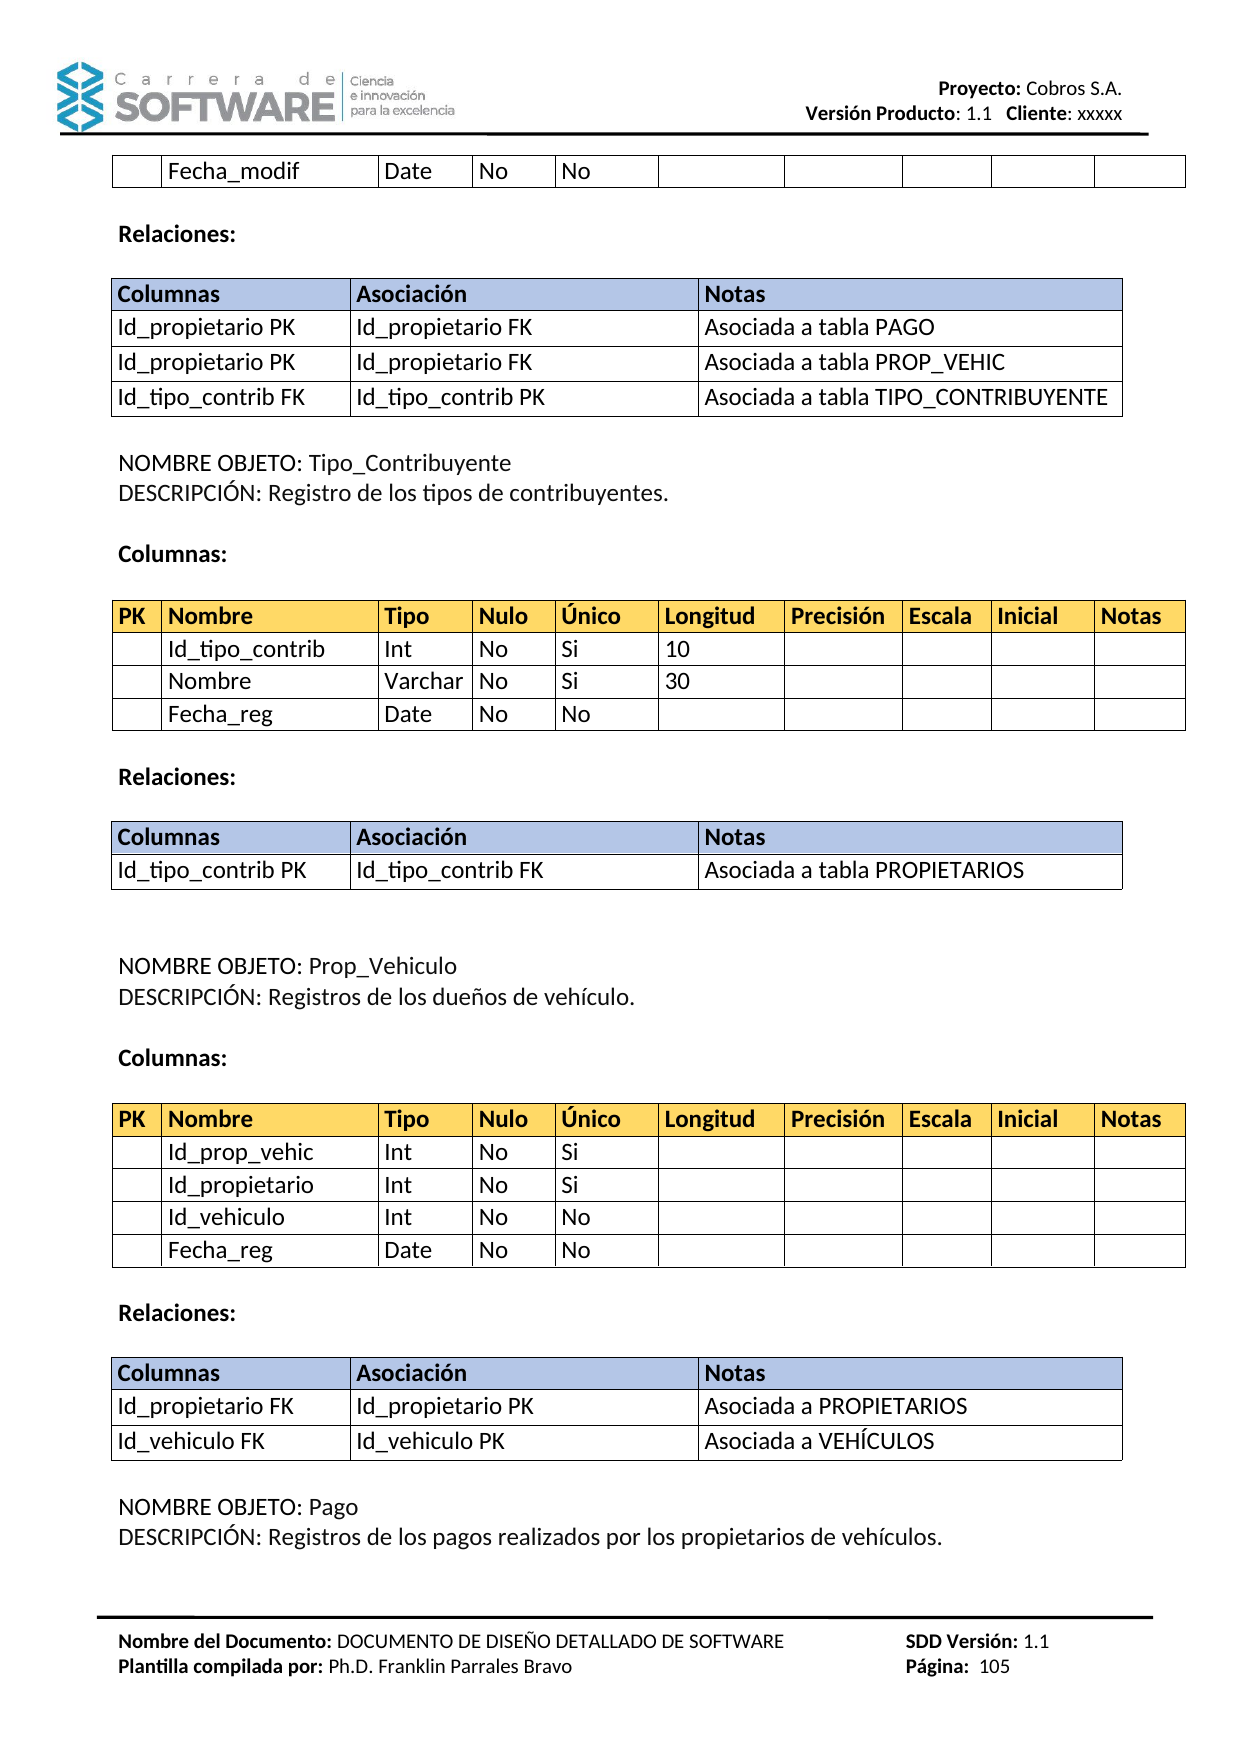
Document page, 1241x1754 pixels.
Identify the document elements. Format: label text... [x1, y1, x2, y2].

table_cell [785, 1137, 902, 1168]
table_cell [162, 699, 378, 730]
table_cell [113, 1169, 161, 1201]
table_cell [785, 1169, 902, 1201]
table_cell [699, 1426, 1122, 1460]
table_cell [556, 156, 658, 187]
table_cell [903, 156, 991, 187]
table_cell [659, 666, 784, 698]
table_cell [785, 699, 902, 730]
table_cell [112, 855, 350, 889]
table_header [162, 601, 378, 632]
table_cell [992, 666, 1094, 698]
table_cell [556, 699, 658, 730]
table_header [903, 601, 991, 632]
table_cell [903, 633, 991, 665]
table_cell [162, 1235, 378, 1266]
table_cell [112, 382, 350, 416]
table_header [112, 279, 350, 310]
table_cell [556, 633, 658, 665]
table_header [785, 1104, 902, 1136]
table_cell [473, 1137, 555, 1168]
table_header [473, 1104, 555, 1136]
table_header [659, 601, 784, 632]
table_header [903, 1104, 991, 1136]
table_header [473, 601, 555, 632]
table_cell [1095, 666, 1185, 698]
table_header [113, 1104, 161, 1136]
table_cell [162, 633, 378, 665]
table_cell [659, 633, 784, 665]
text DESCRIPCIÓN: Registros de los pagos realizados por los propietarios de vehículos. [118, 1521, 1122, 1552]
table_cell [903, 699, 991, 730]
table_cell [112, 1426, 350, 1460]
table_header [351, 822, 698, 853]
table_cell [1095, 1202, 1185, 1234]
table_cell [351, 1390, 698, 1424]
text NOMBRE OBJETO: Tipo_Contribuyente [118, 447, 1122, 477]
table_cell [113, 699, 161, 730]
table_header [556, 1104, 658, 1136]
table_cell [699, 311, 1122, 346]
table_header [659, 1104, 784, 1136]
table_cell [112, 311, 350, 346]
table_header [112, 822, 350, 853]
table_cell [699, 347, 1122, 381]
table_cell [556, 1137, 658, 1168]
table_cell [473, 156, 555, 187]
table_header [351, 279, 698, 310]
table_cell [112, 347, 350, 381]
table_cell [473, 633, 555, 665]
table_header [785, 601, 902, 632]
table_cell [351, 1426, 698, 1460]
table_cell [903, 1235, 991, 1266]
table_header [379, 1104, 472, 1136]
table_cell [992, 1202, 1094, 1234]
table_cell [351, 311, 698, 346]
text DESCRIPCIÓN: Registros de los dueños de vehículo. [118, 981, 1122, 1011]
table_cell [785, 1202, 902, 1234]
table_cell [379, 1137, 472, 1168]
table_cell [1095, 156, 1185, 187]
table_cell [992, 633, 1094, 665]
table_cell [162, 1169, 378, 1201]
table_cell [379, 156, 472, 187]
text DESCRIPCIÓN: Registro de los tipos de contribuyentes. [118, 477, 1122, 508]
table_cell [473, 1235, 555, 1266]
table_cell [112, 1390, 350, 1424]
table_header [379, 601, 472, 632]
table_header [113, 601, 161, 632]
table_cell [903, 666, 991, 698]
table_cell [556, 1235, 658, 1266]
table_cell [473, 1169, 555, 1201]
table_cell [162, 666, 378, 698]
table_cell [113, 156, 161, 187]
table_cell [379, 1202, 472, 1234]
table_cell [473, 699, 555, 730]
text NOMBRE OBJETO: Pago [118, 1491, 1122, 1521]
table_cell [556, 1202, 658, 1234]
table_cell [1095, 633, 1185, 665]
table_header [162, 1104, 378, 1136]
text Relaciones: [118, 218, 1122, 249]
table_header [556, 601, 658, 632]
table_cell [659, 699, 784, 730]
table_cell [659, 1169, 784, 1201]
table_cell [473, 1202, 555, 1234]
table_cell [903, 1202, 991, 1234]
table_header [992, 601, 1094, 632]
text Columnas: [118, 538, 1122, 569]
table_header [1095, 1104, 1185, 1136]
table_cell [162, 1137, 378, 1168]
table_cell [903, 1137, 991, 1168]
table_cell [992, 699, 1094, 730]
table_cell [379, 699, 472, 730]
picture [46, 46, 461, 154]
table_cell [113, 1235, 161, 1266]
text Relaciones: [118, 1297, 1122, 1328]
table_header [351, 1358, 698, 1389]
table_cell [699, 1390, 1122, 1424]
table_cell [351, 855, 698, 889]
text Relaciones: [118, 761, 1122, 792]
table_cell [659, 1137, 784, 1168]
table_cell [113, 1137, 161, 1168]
text NOMBRE OBJETO: Prop_Vehiculo [118, 950, 1122, 981]
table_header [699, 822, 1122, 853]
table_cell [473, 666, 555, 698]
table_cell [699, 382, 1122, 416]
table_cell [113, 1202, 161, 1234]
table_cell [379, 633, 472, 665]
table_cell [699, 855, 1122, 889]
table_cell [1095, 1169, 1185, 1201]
text Columnas: [118, 1042, 1122, 1072]
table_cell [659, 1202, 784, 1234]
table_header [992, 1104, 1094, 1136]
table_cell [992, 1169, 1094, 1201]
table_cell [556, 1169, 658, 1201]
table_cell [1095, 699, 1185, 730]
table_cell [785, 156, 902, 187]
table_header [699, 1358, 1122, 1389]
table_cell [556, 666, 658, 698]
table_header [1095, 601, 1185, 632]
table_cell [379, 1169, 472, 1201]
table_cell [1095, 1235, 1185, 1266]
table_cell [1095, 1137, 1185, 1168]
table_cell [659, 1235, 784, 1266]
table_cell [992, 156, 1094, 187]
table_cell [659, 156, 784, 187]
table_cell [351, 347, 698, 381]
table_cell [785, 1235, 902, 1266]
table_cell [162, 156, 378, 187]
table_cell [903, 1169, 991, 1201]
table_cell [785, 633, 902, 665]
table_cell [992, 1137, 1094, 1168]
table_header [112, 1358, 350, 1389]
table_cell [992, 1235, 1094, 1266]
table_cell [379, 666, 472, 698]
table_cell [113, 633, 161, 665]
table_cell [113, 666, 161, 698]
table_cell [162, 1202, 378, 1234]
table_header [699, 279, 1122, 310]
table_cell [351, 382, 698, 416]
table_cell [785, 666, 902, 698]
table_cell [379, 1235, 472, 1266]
